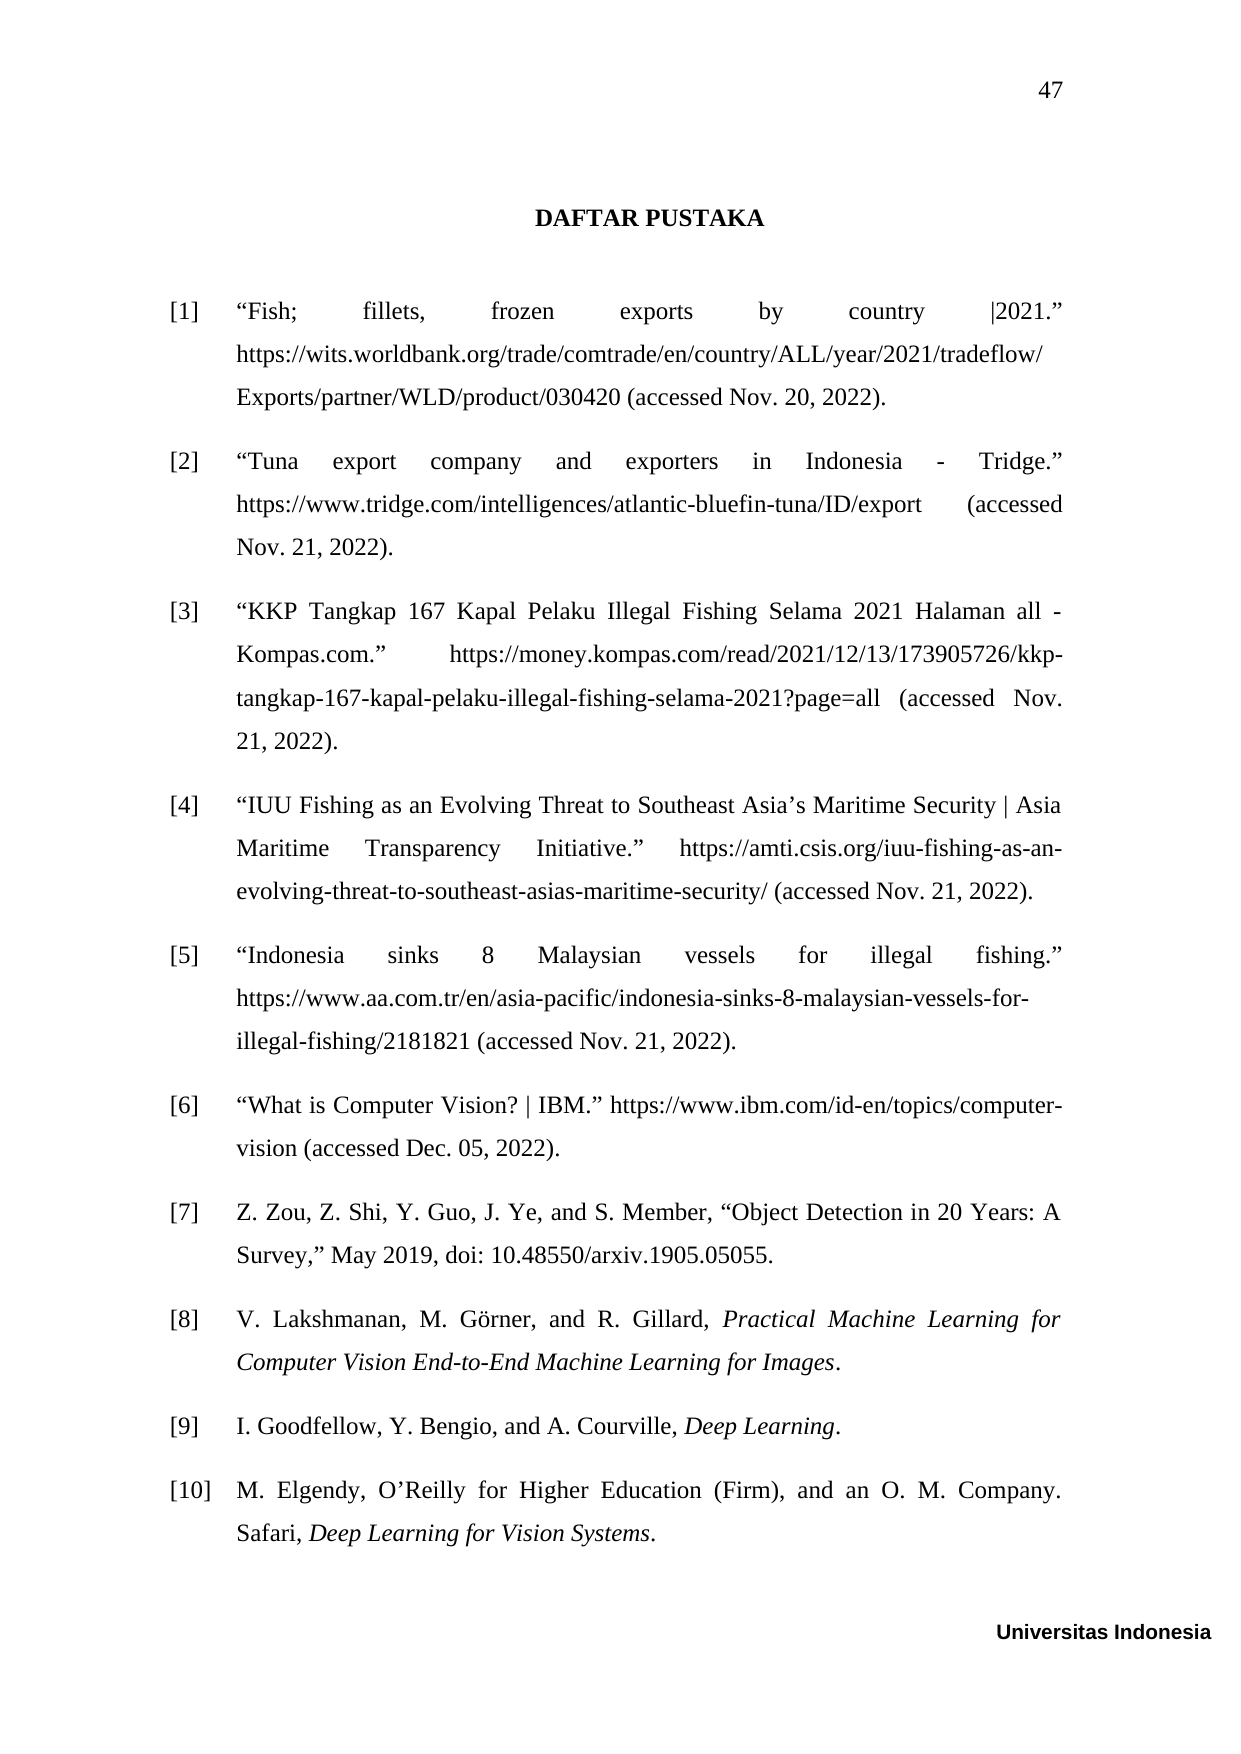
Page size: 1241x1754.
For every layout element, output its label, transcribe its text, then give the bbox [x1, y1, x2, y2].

subtitle DAFTAR PUSTAKA [236, 203, 1063, 232]
